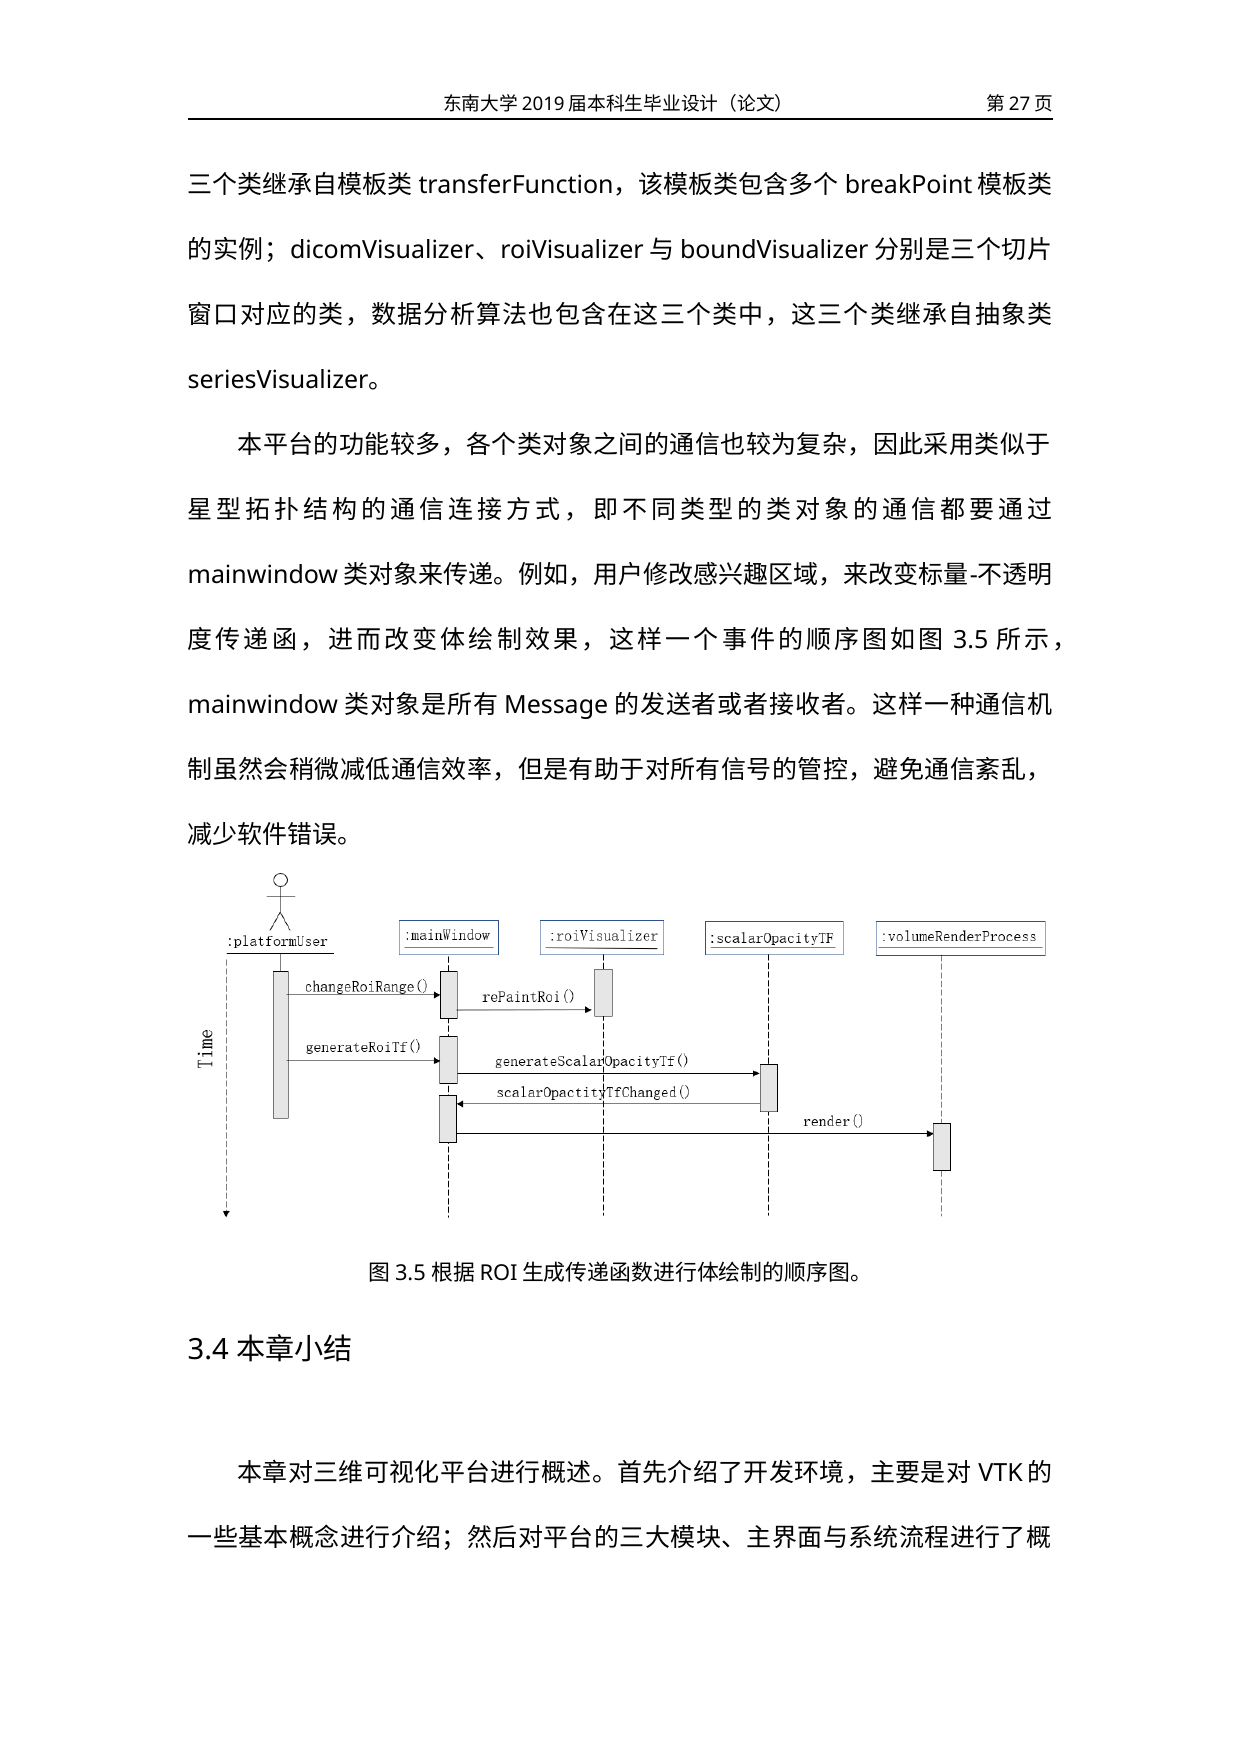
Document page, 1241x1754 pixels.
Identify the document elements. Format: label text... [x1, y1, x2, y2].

picture [187, 865, 1053, 1231]
subtitle 3.4 本章小结 [187, 1314, 1053, 1379]
text 图3.5 根据ROI生成传递函数进行体绘制的顺序图。 [187, 1255, 1053, 1287]
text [187, 1438, 1053, 1568]
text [187, 150, 1053, 410]
text 本平台的功能较多，各个类对象之间的通信也较为复杂，因此采用类似于星型拓扑结构的通信连接方式，即不同类型的类对象的通信都要通过mainwindow类对象来传递。例如，用户修改感兴趣区域，来改变标量-不透明度传递函，进而改变体绘制效果，这样一个事件的顺序图如图3.5所示，mainwindow类对象是所有Message的发送者或者接收者。这样一种通信机制虽然会稍微减低通信效率，但是有助于对所有信号的管控，避免通信紊乱，减少软件错误。 [187, 410, 1053, 865]
